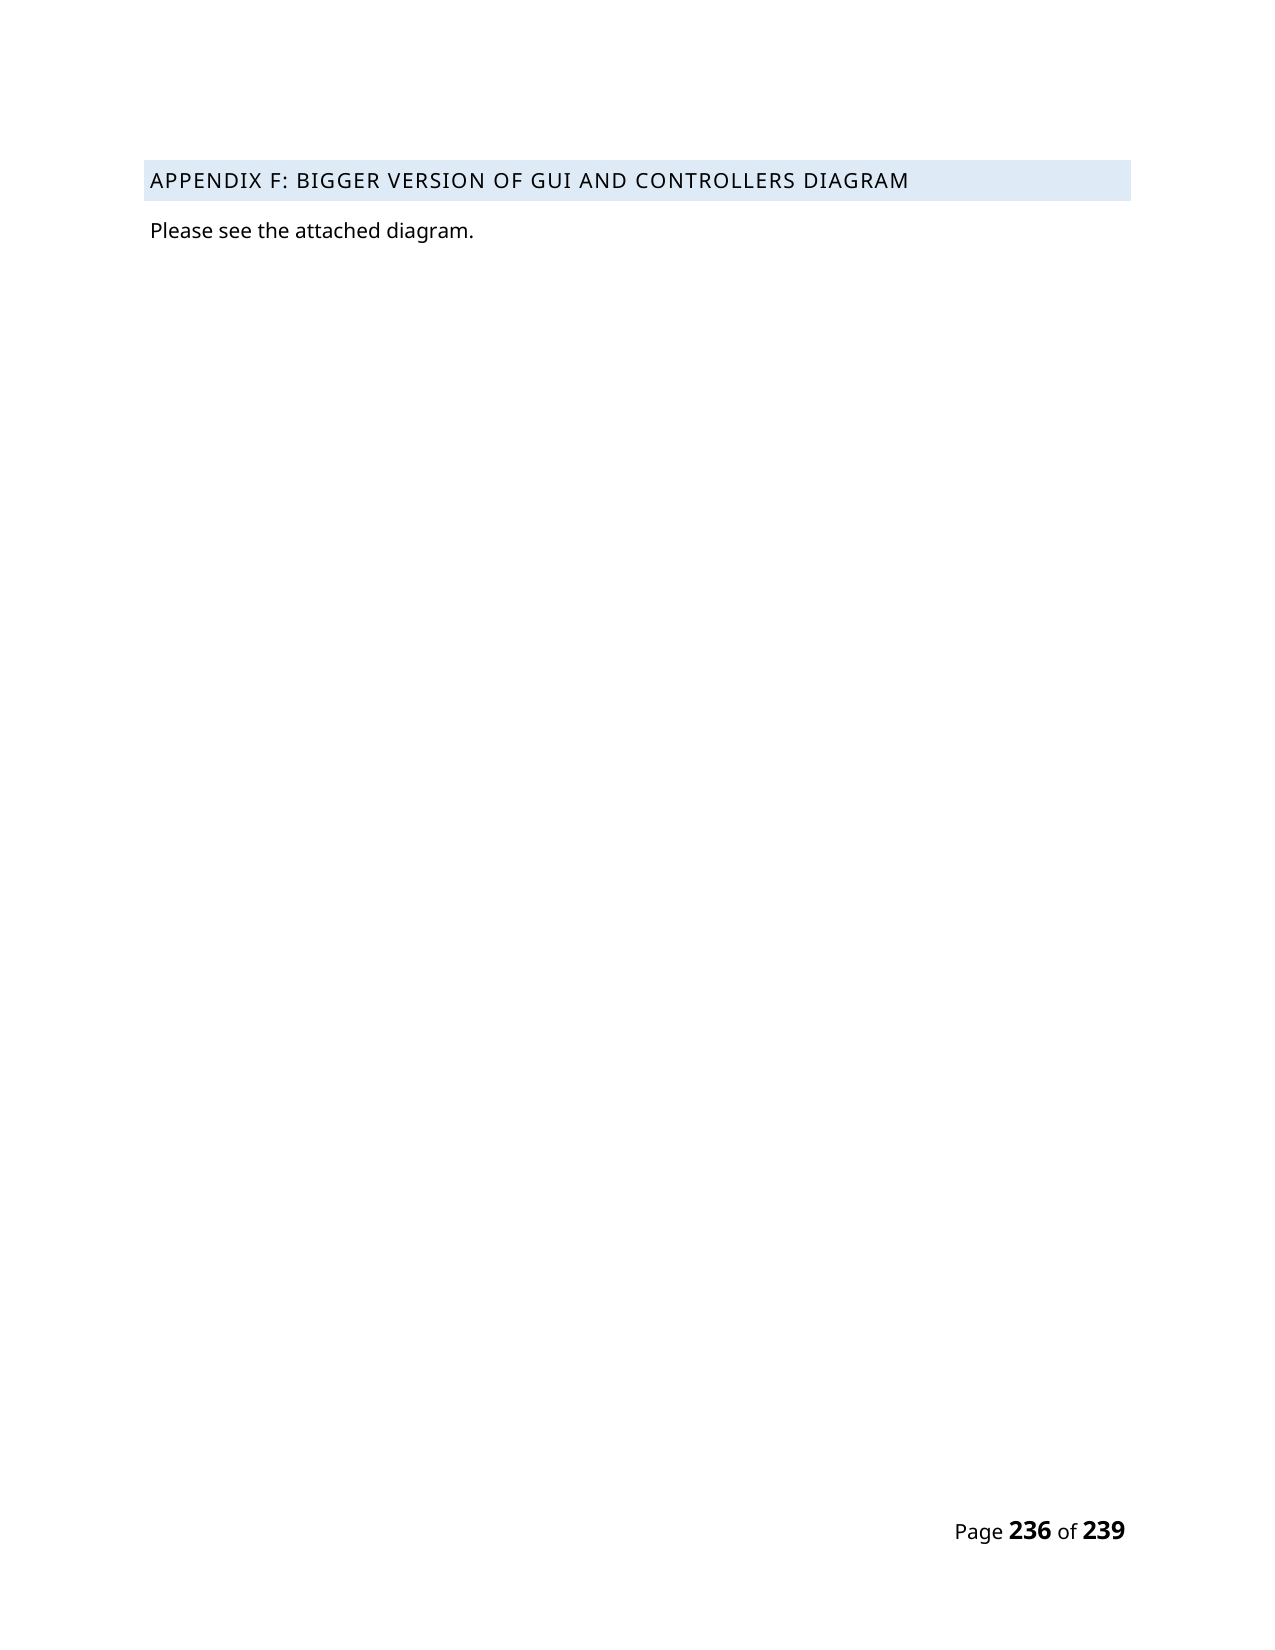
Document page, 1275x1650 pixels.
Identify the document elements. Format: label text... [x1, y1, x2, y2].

text Please see the attached diagram. [150, 216, 1125, 244]
subtitle APPENDIX F: BIGGER VERSION OF GUI AND CONTROLLERS DIAGRAM [150, 167, 1125, 195]
